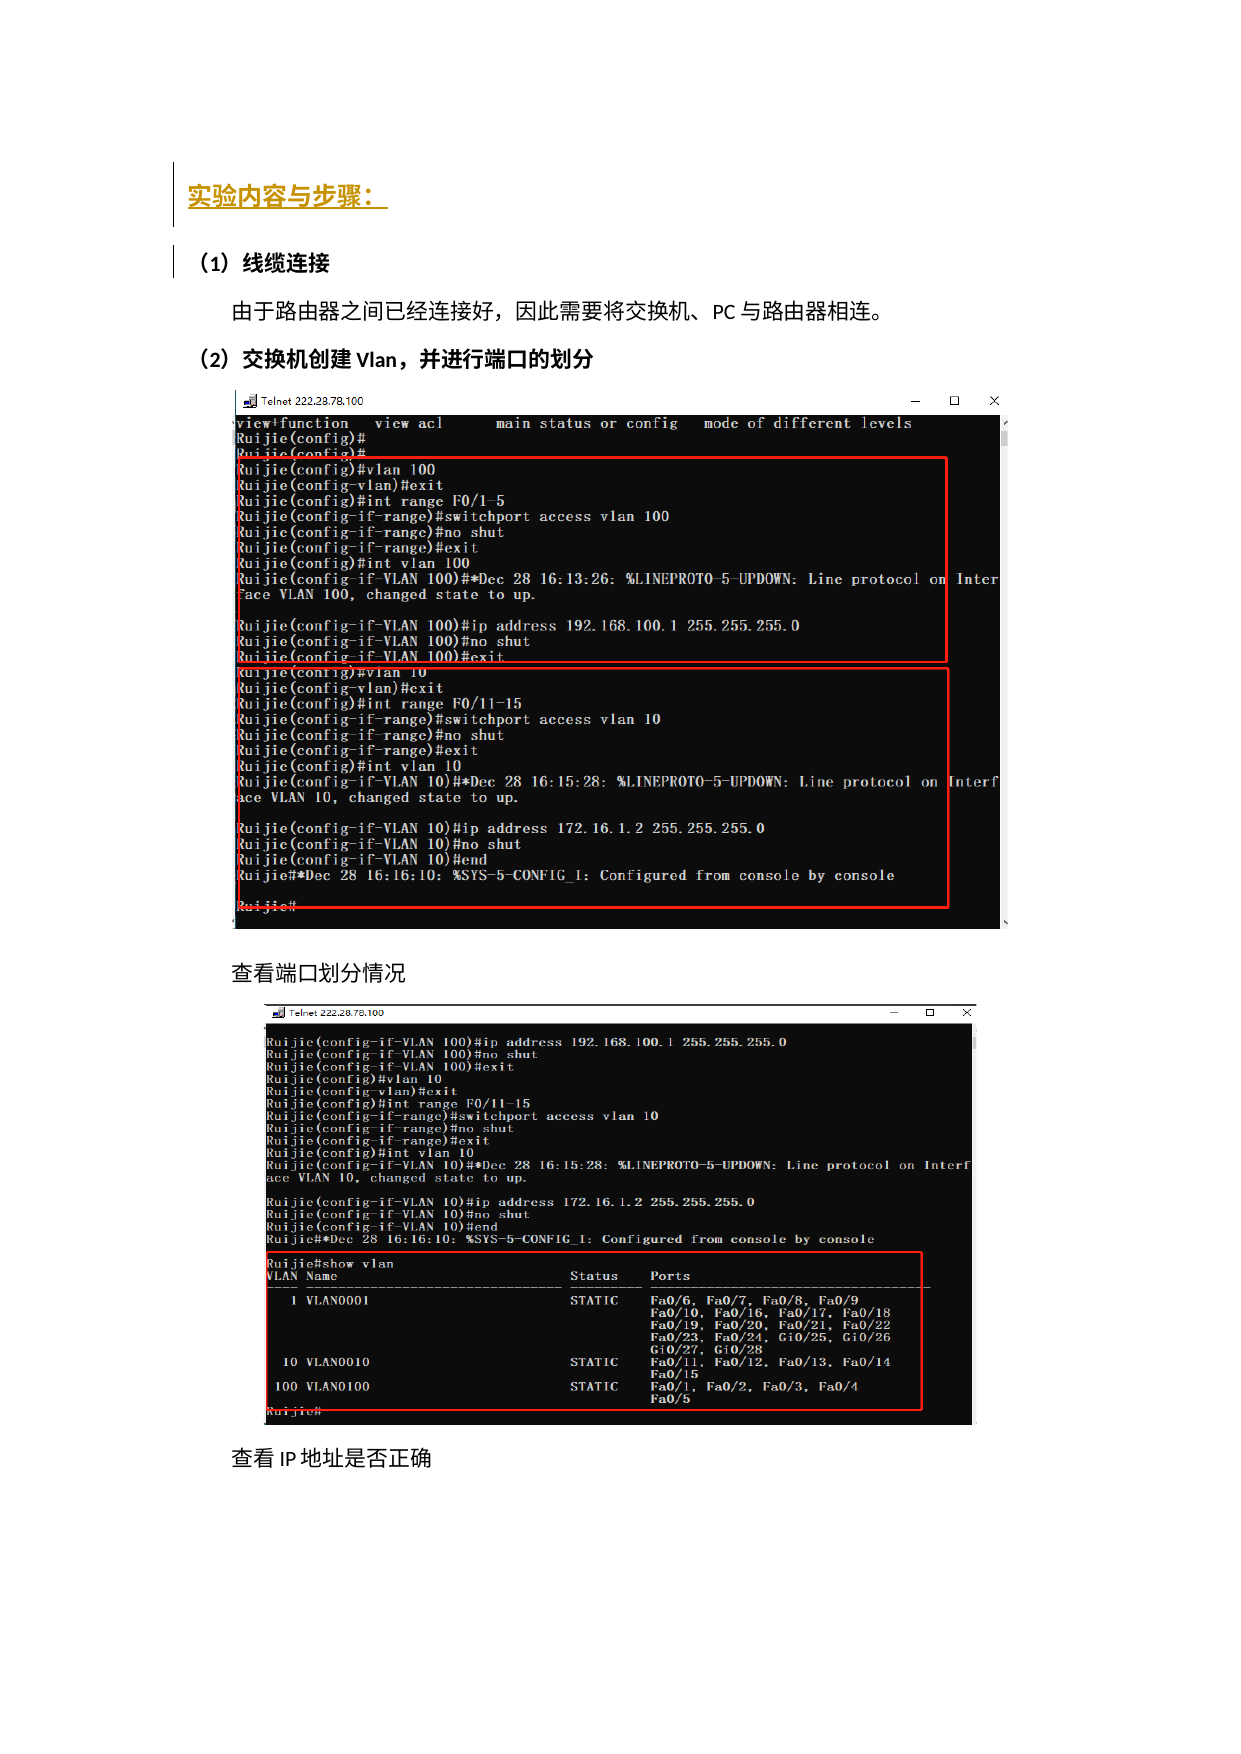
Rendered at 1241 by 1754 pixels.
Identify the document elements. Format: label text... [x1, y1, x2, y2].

text 查看IP地址是否正确 [187, 1440, 1053, 1473]
picture [232, 390, 1008, 929]
picture [263, 1004, 977, 1425]
text （1）线缆连接 [187, 245, 1053, 278]
text 查看端口划分情况 [187, 956, 1053, 988]
text 由于路由器之间已经连接好，因此需要将交换机、PC与路由器相连。 [187, 293, 1053, 326]
text （2）交换机创建Vlan，并进行端口的划分 [187, 342, 1053, 374]
